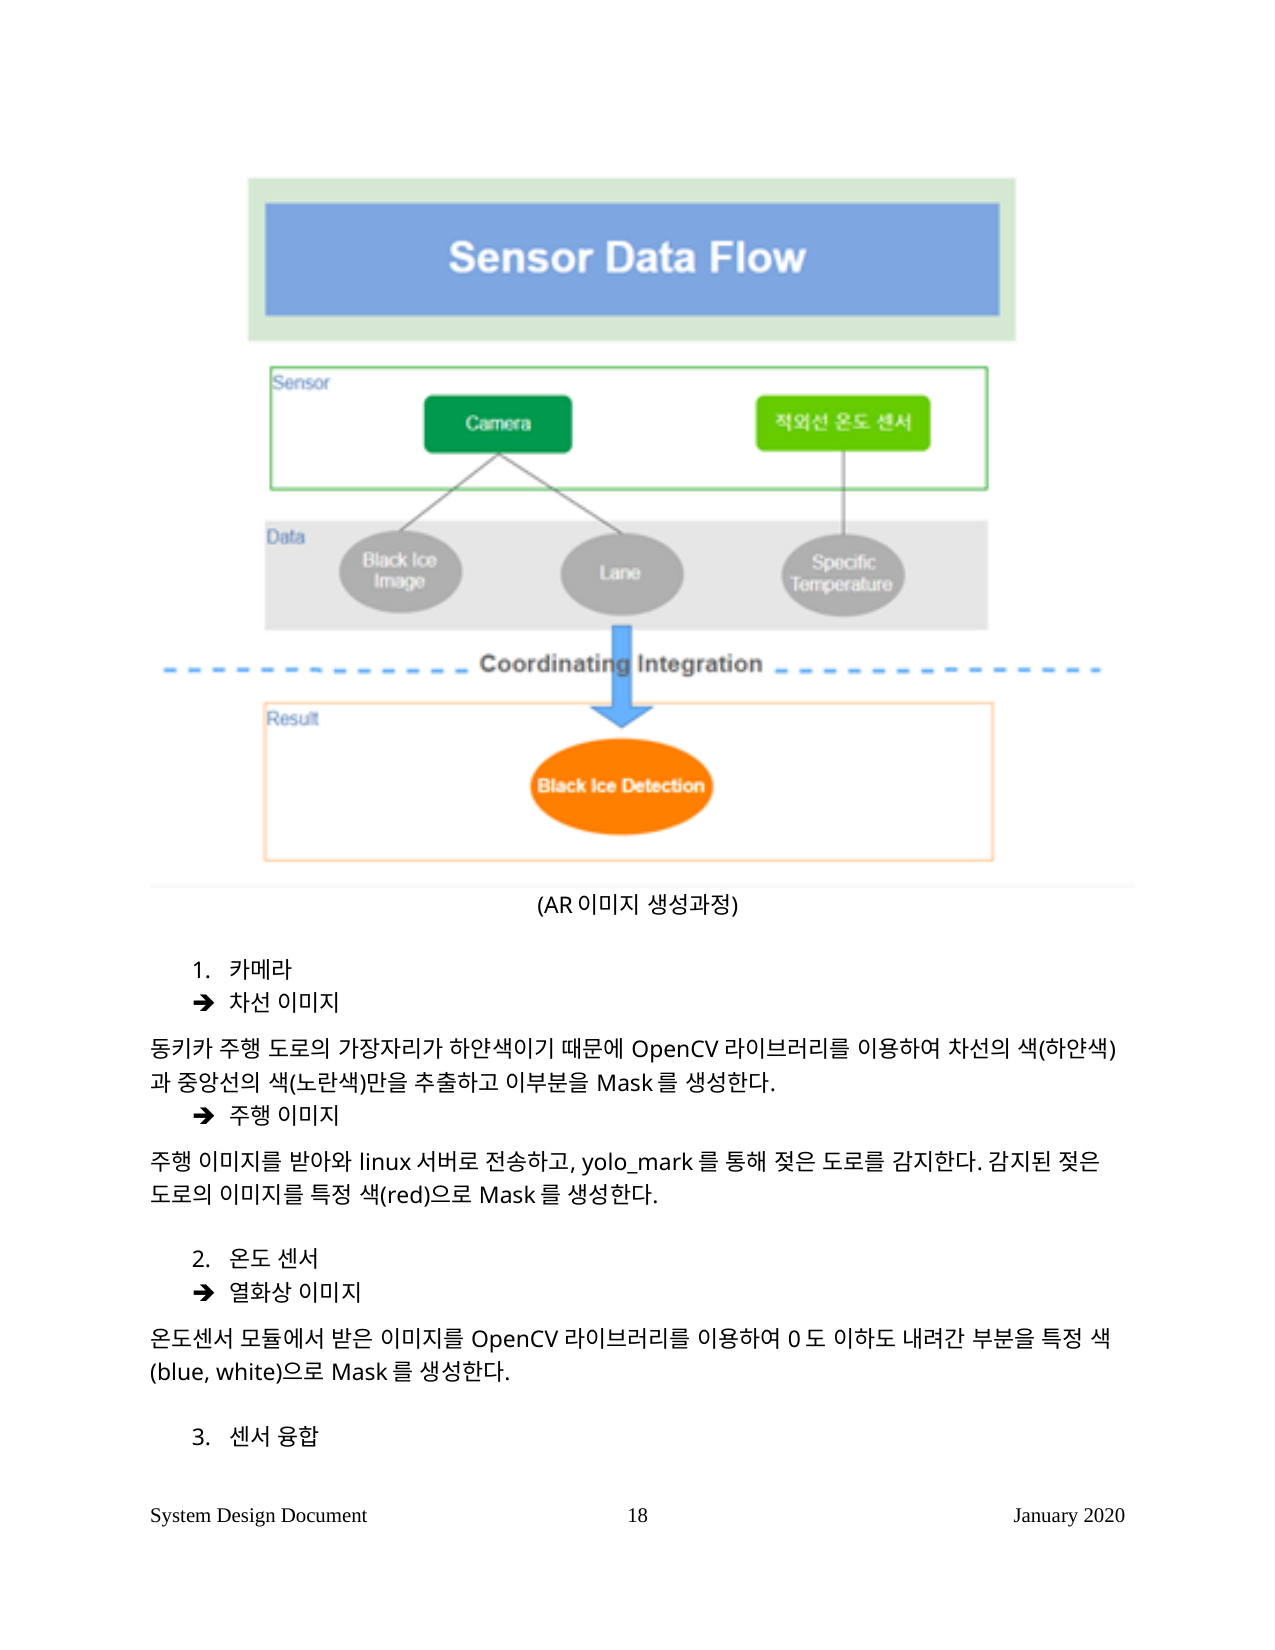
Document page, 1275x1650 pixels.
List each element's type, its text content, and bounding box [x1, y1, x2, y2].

text 주행 이미지를 받아와 linux서버로 전송하고, yolo_mark를 통해 젖은 도로를 감지한다. 감지된 젖은 도로의 이미지를 특정 색(red)으로 Mask를 생성한다. [150, 1143, 1125, 1210]
text 온도센서 모듈에서 받은 이미지를 OpenCV 라이브러리를 이용하여 0도 이하도 내려간 부분을 특정 색(blue, white)으로 Mask를 생성한다. [150, 1320, 1125, 1387]
list 열화상 이미지 [192, 1275, 1125, 1308]
list 카메라 [192, 952, 1125, 985]
list 온도 센서 [192, 1241, 1125, 1275]
text (AR이미지 생성과정) [150, 888, 1125, 921]
list 센서 융합 [192, 1418, 1125, 1452]
picture [150, 150, 1135, 888]
list 주행 이미지 [192, 1098, 1125, 1131]
list 차선 이미지 [192, 985, 1125, 1018]
text 동키카 주행 도로의 가장자리가 하얀색이기 때문에 OpenCV 라이브러리를 이용하여 차선의 색(하얀색)과 중앙선의 색(노란색)만을 추출하고 이부분을 Mask를 생성한다. [150, 1031, 1125, 1098]
